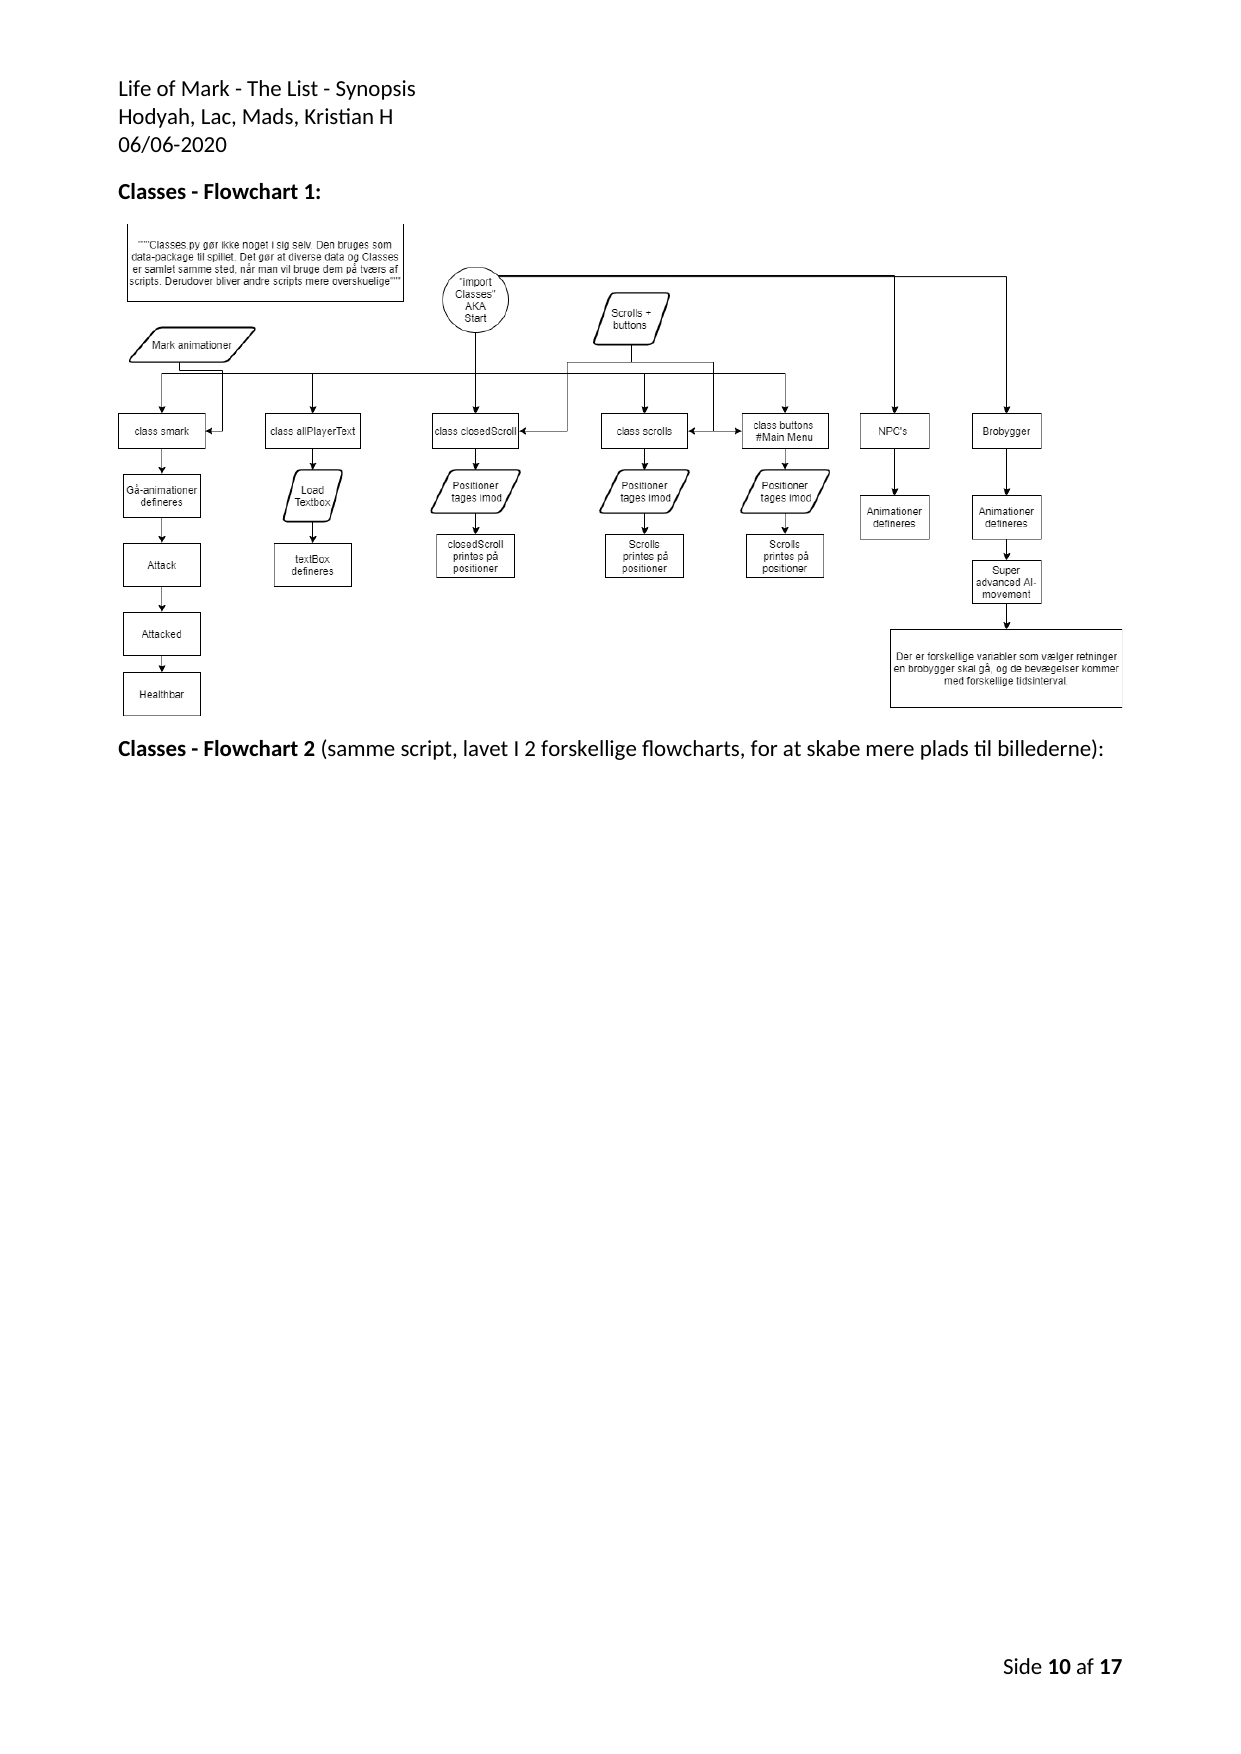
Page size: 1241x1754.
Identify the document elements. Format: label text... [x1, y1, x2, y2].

text Classes - Flowchart 1: [118, 177, 1122, 205]
picture [118, 224, 1123, 716]
text Classes - Flowchart 2 (samme script, lavet I 2 forskellige flowcharts, for at skabe mere plads til billederne): [118, 734, 1122, 763]
